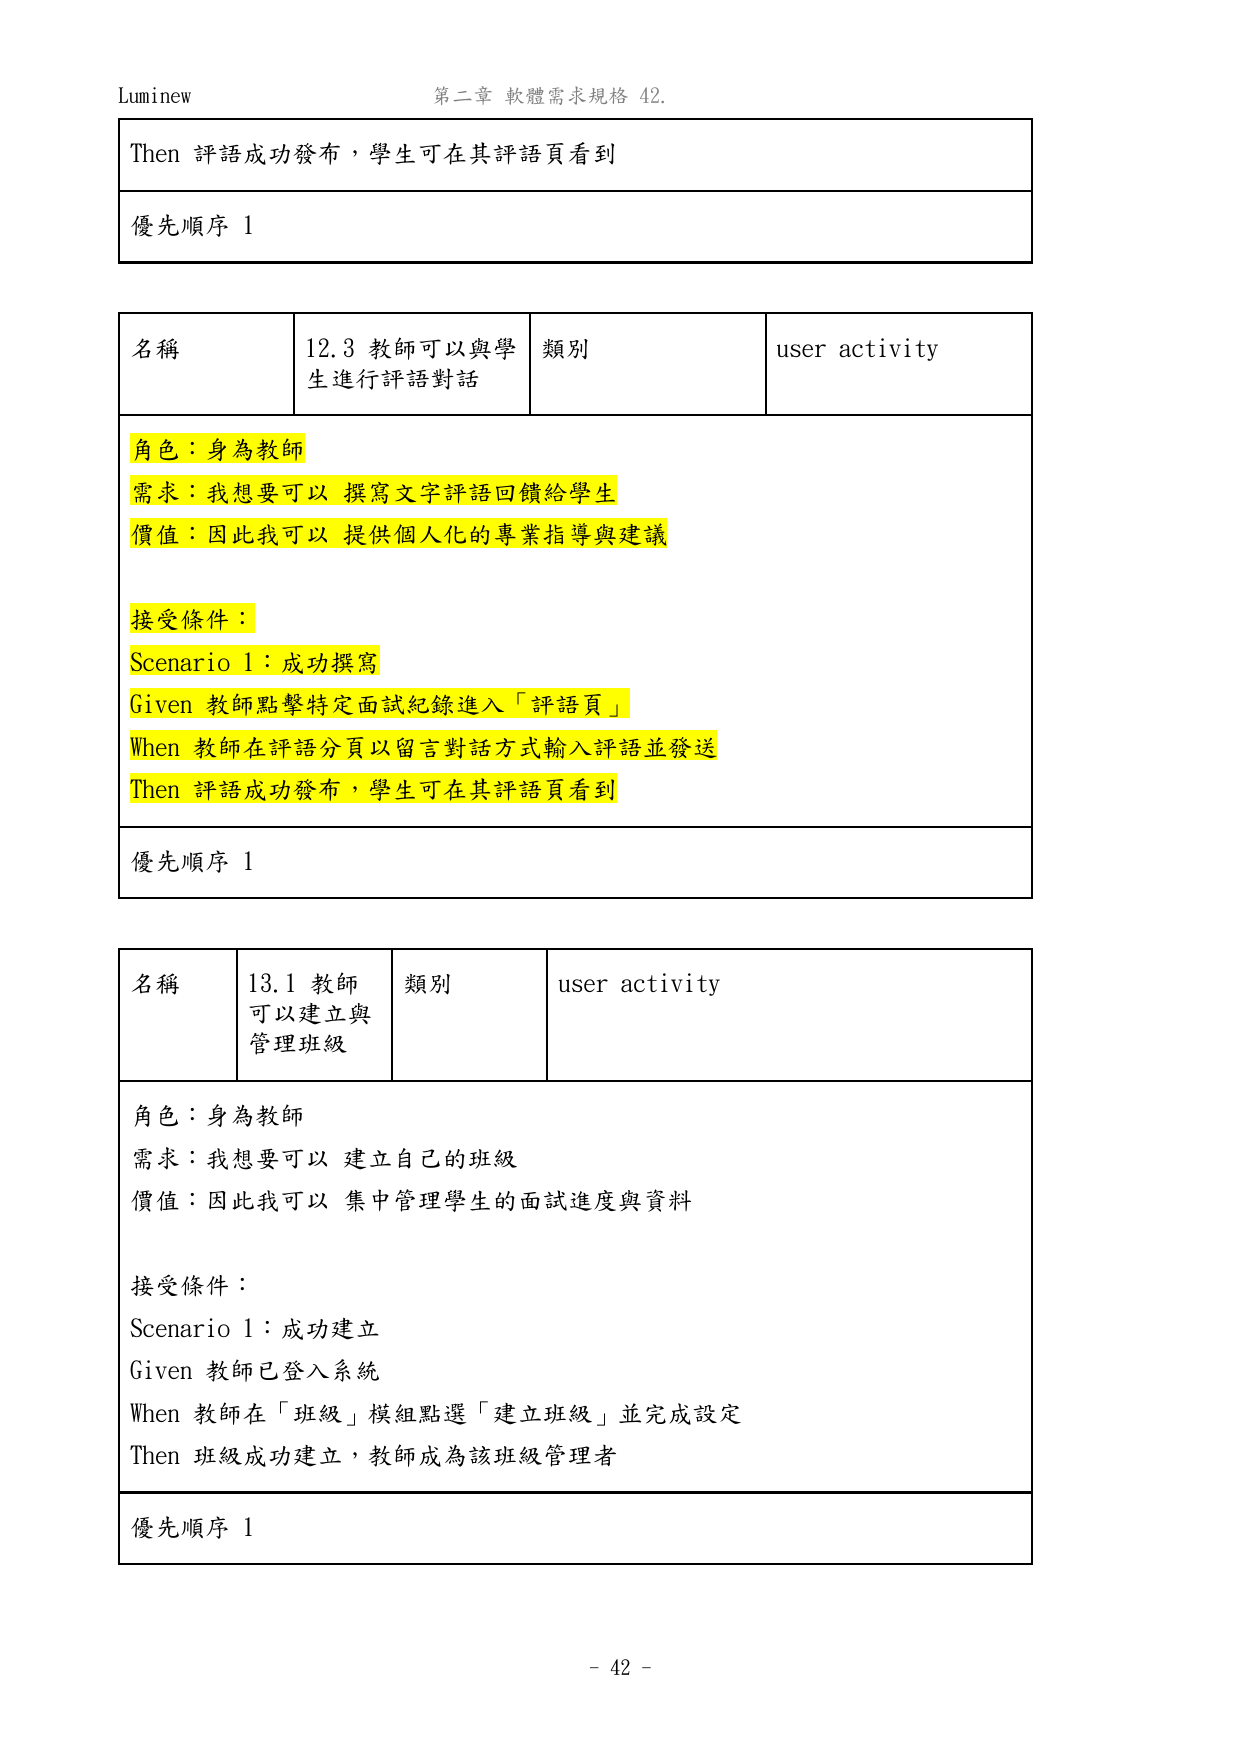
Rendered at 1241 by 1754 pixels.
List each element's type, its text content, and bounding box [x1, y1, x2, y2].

table_cell 角色：身為教師 需求：我想要可以 建立自己的班級 價值：因此我可以 集中管理學生的面試進度與資料 接受條件： Scenario 1：成功建立 Given 教師已登入系統 When 教師在「班級」模組點選「建立班級」並完成設定 Then 班級成功建立，教師成為該班級管理者 [120, 1082, 1031, 1491]
table_cell 優先順序 1 [120, 828, 1031, 897]
table_header user activity [767, 314, 1031, 414]
table_header 類別 [393, 950, 546, 1080]
table_header 12.3 教師可以與學生進行評語對話 [295, 314, 529, 414]
table_cell 優先順序 1 [120, 192, 1031, 261]
table_header user activity [548, 950, 1031, 1080]
table_header 類別 [531, 314, 765, 414]
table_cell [120, 120, 1031, 190]
table_header 名稱 [120, 314, 293, 414]
table_cell 優先順序 1 [120, 1494, 1031, 1563]
table_header 13.1 教師可以建立與管理班級 [238, 950, 391, 1080]
table_header 名稱 [120, 950, 236, 1080]
